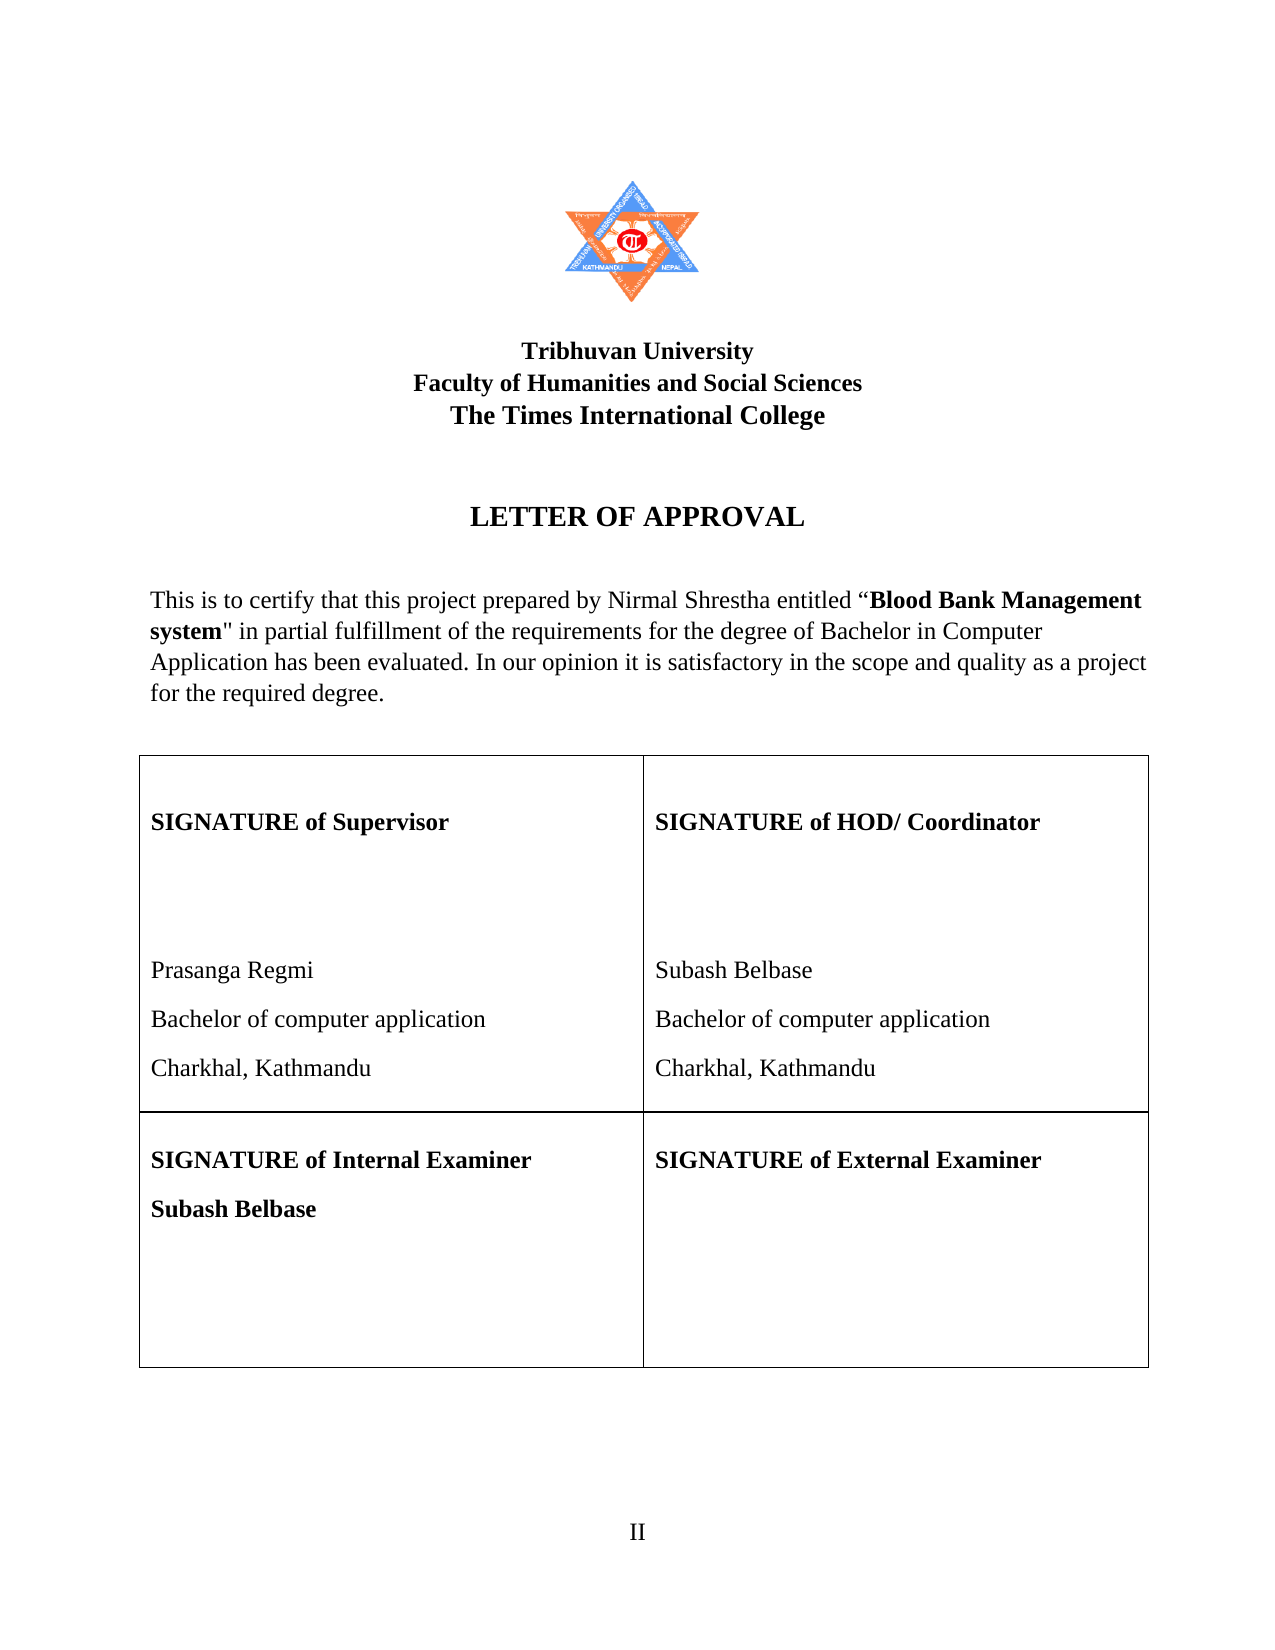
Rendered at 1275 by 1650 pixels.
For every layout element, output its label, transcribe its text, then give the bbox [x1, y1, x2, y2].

text This is to certify that this project prepared by Nirmal Shrestha entitled “Blood Bank Management system" in partial fulfillment of the requirements for the degree of Bachelor in Computer Application has been evaluated. In our opinion it is satisfactory in the scope and quality as a project for the required degree. [150, 585, 1153, 707]
picture [562, 181, 700, 302]
text Faculty of Humanities and Social Sciences [366, 368, 909, 396]
table_cell SIGNATURE of External Examiner [644, 1113, 1148, 1367]
table_header SIGNATURE of Supervisor Prasanga Regmi Bachelor of computer application Charkhal, Kathmandu [140, 756, 643, 1111]
table_cell SIGNATURE of Internal Examiner Subash Belbase [140, 1113, 643, 1367]
subtitle LETTER OF APPROVAL [150, 499, 1125, 533]
text The Times International College [150, 399, 1125, 430]
table_header SIGNATURE of HOD/ Coordinator Subash Belbase Bachelor of computer application Charkhal, Kathmandu [644, 756, 1148, 1111]
text Tribhuvan University [366, 336, 909, 365]
